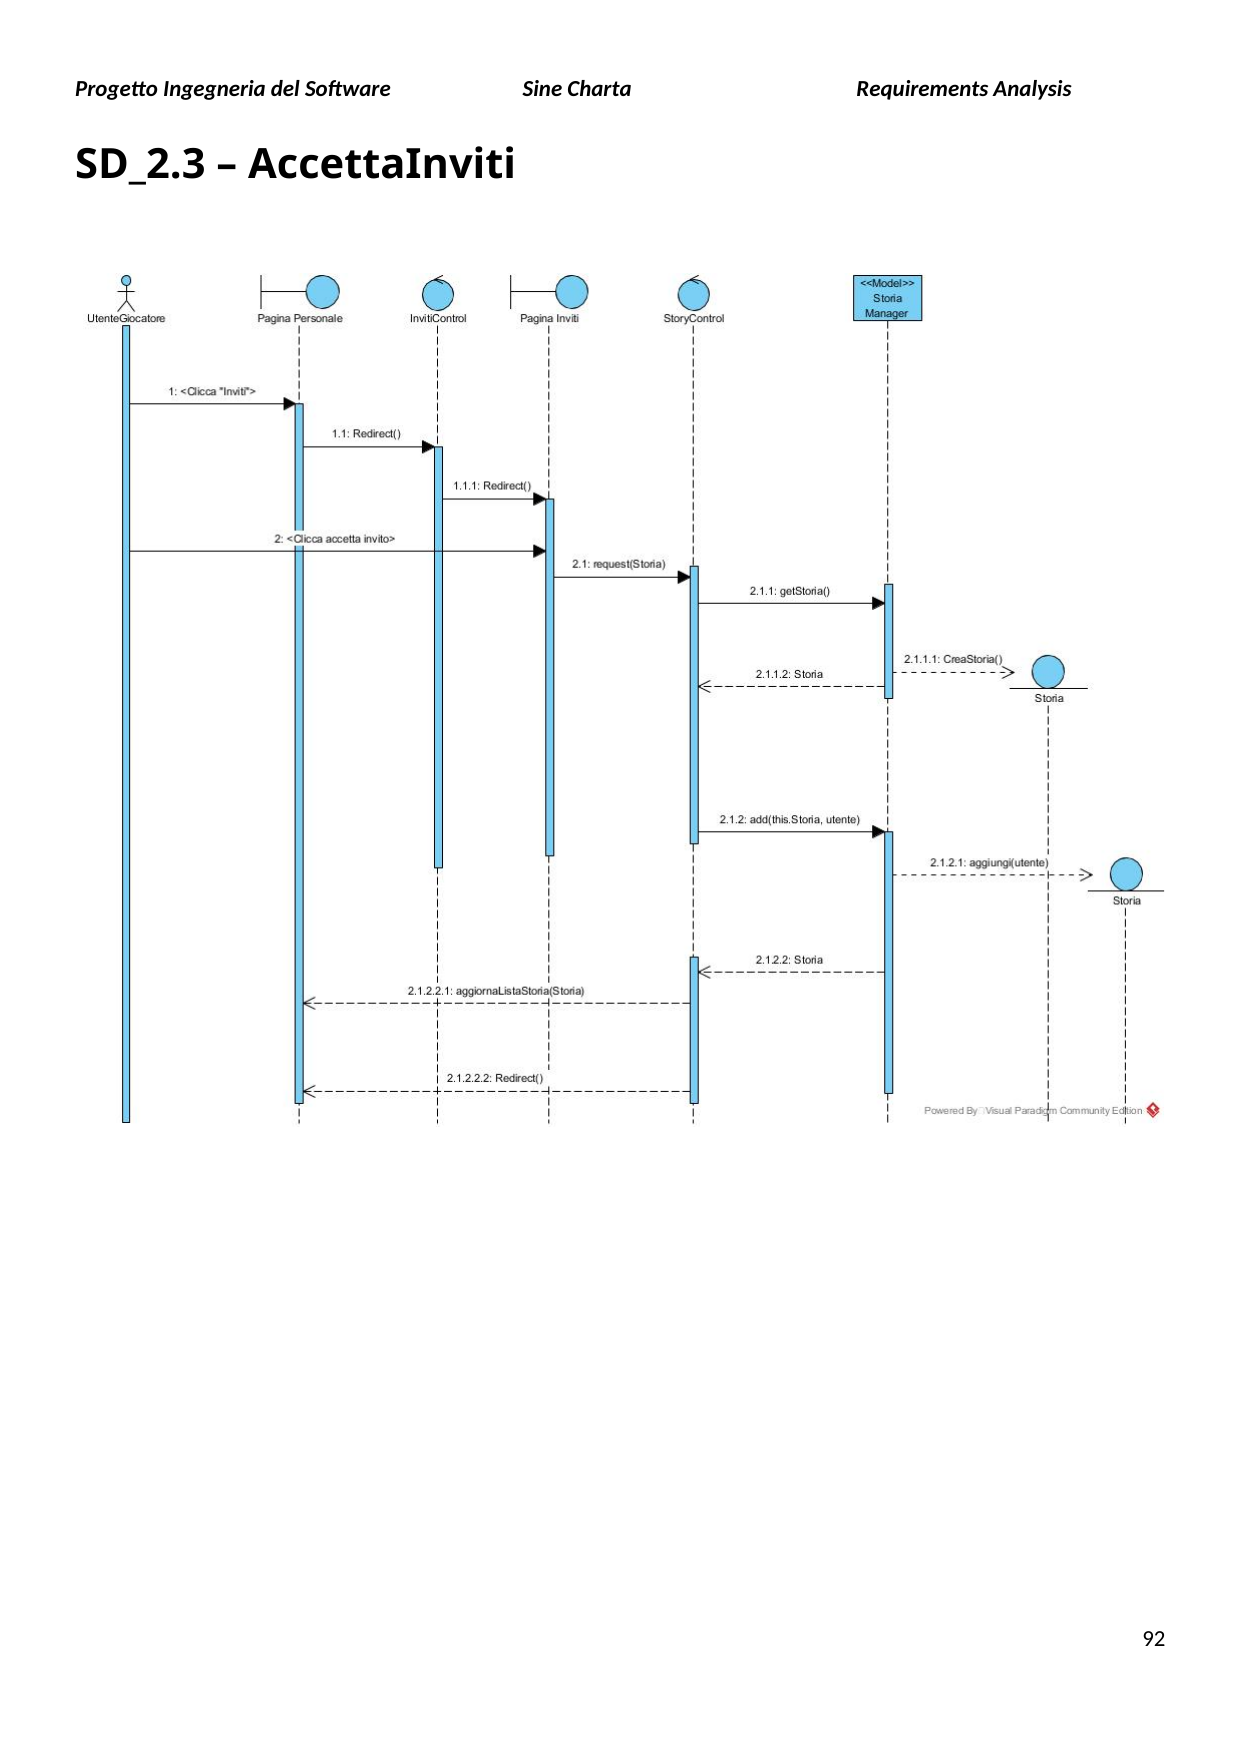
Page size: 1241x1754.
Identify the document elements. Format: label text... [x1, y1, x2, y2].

picture [75, 273, 1165, 1127]
subtitle SD_2.3 – AccettaInviti [75, 134, 1165, 191]
